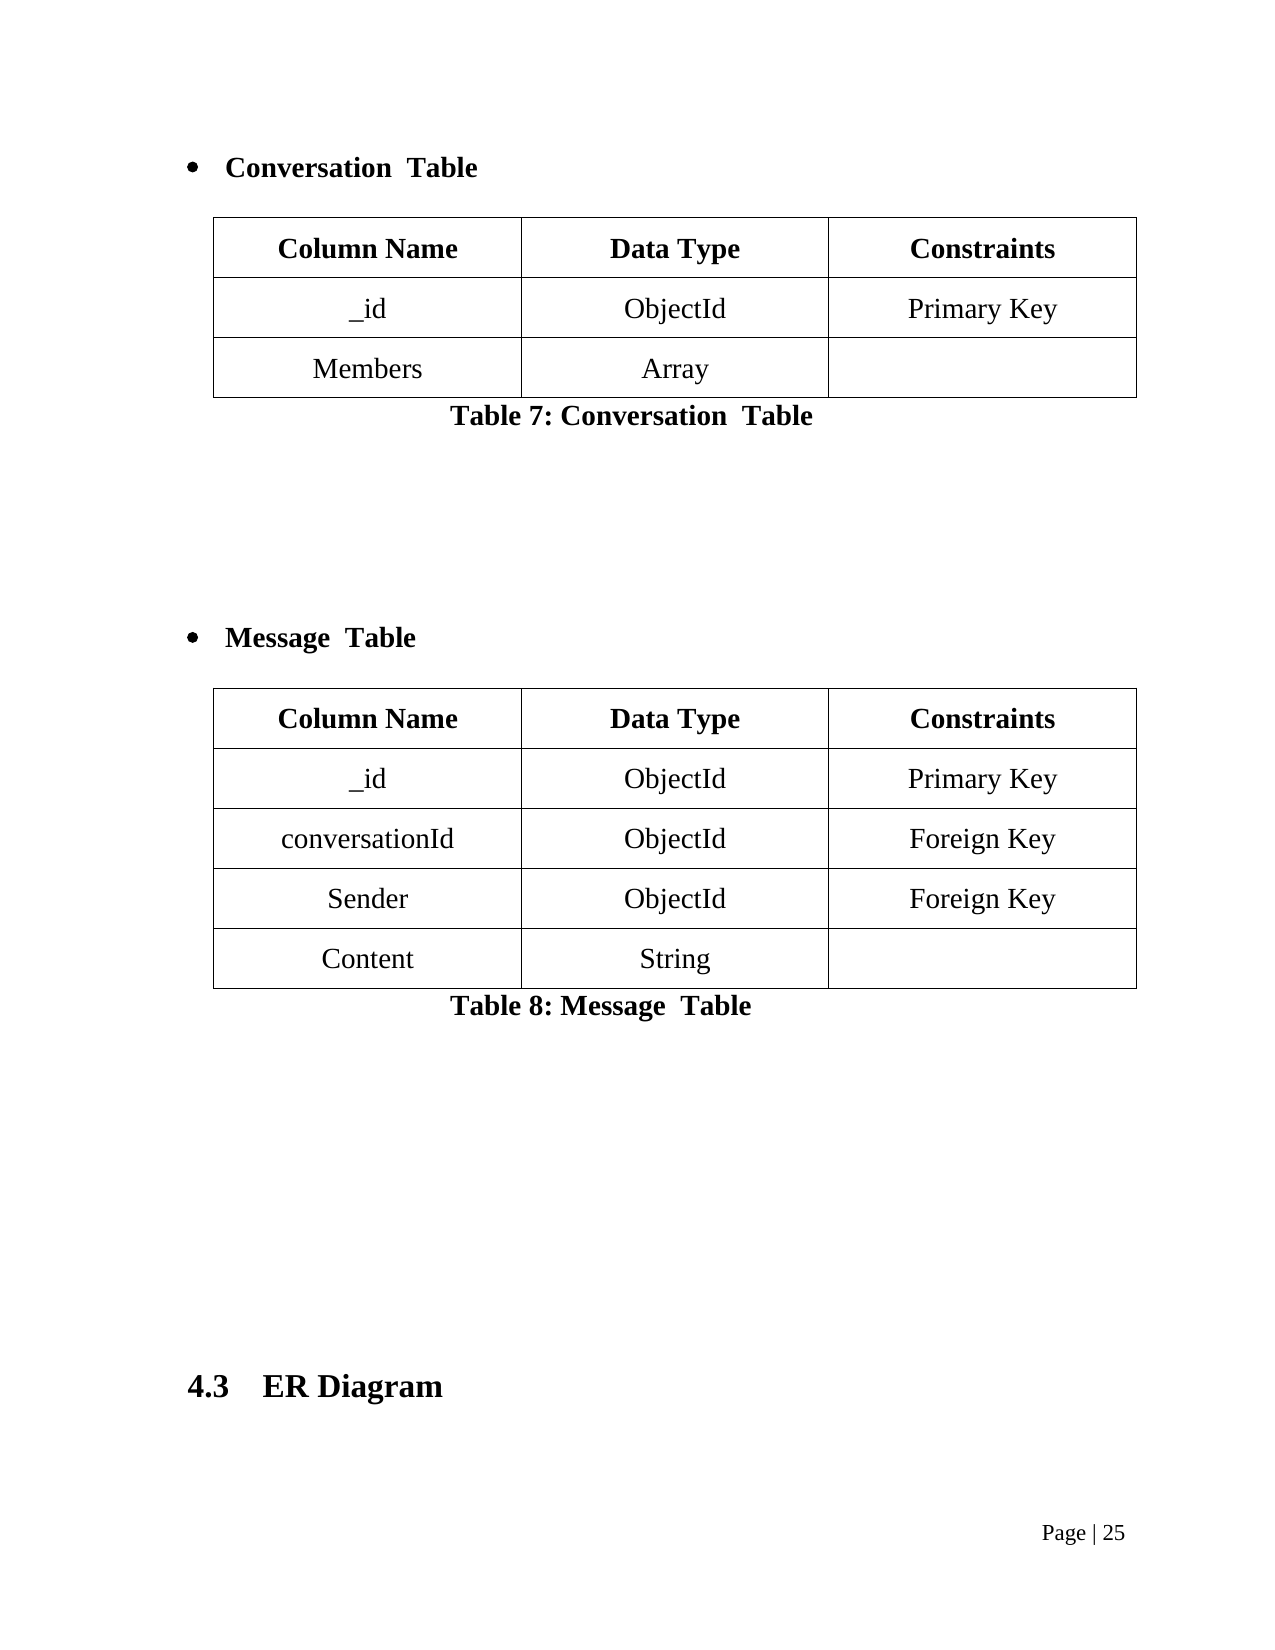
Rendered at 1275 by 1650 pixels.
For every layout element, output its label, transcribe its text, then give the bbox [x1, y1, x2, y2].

table_cell ObjectId [522, 278, 828, 337]
table_cell Primary Key [829, 749, 1136, 807]
table_header Column Name [214, 689, 521, 747]
table_header Constraints [829, 689, 1136, 747]
list Message Table [187, 620, 1125, 654]
table_cell Foreign Key [829, 869, 1136, 927]
table_cell Members [214, 338, 521, 397]
table_cell Foreign Key [829, 809, 1136, 867]
table_cell [829, 929, 1136, 987]
table_cell _id [214, 278, 521, 337]
table_cell ObjectId [522, 869, 828, 927]
table_cell Array [522, 338, 828, 397]
table_cell ObjectId [522, 749, 828, 807]
list Conversation Table [187, 150, 1125, 184]
table_cell Sender [214, 869, 521, 927]
table_header Constraints [829, 218, 1136, 277]
table_header Data Type [522, 218, 828, 277]
table_cell [829, 338, 1136, 397]
table_cell conversationId [214, 809, 521, 867]
table_header Column Name [214, 218, 521, 277]
table_cell _id [214, 749, 521, 807]
table_cell ObjectId [522, 809, 828, 867]
table_cell Primary Key [829, 278, 1136, 337]
table_cell Content [214, 929, 521, 987]
table_cell String [522, 929, 828, 987]
table_header Data Type [522, 689, 828, 747]
subtitle ER Diagram [187, 1366, 1125, 1404]
